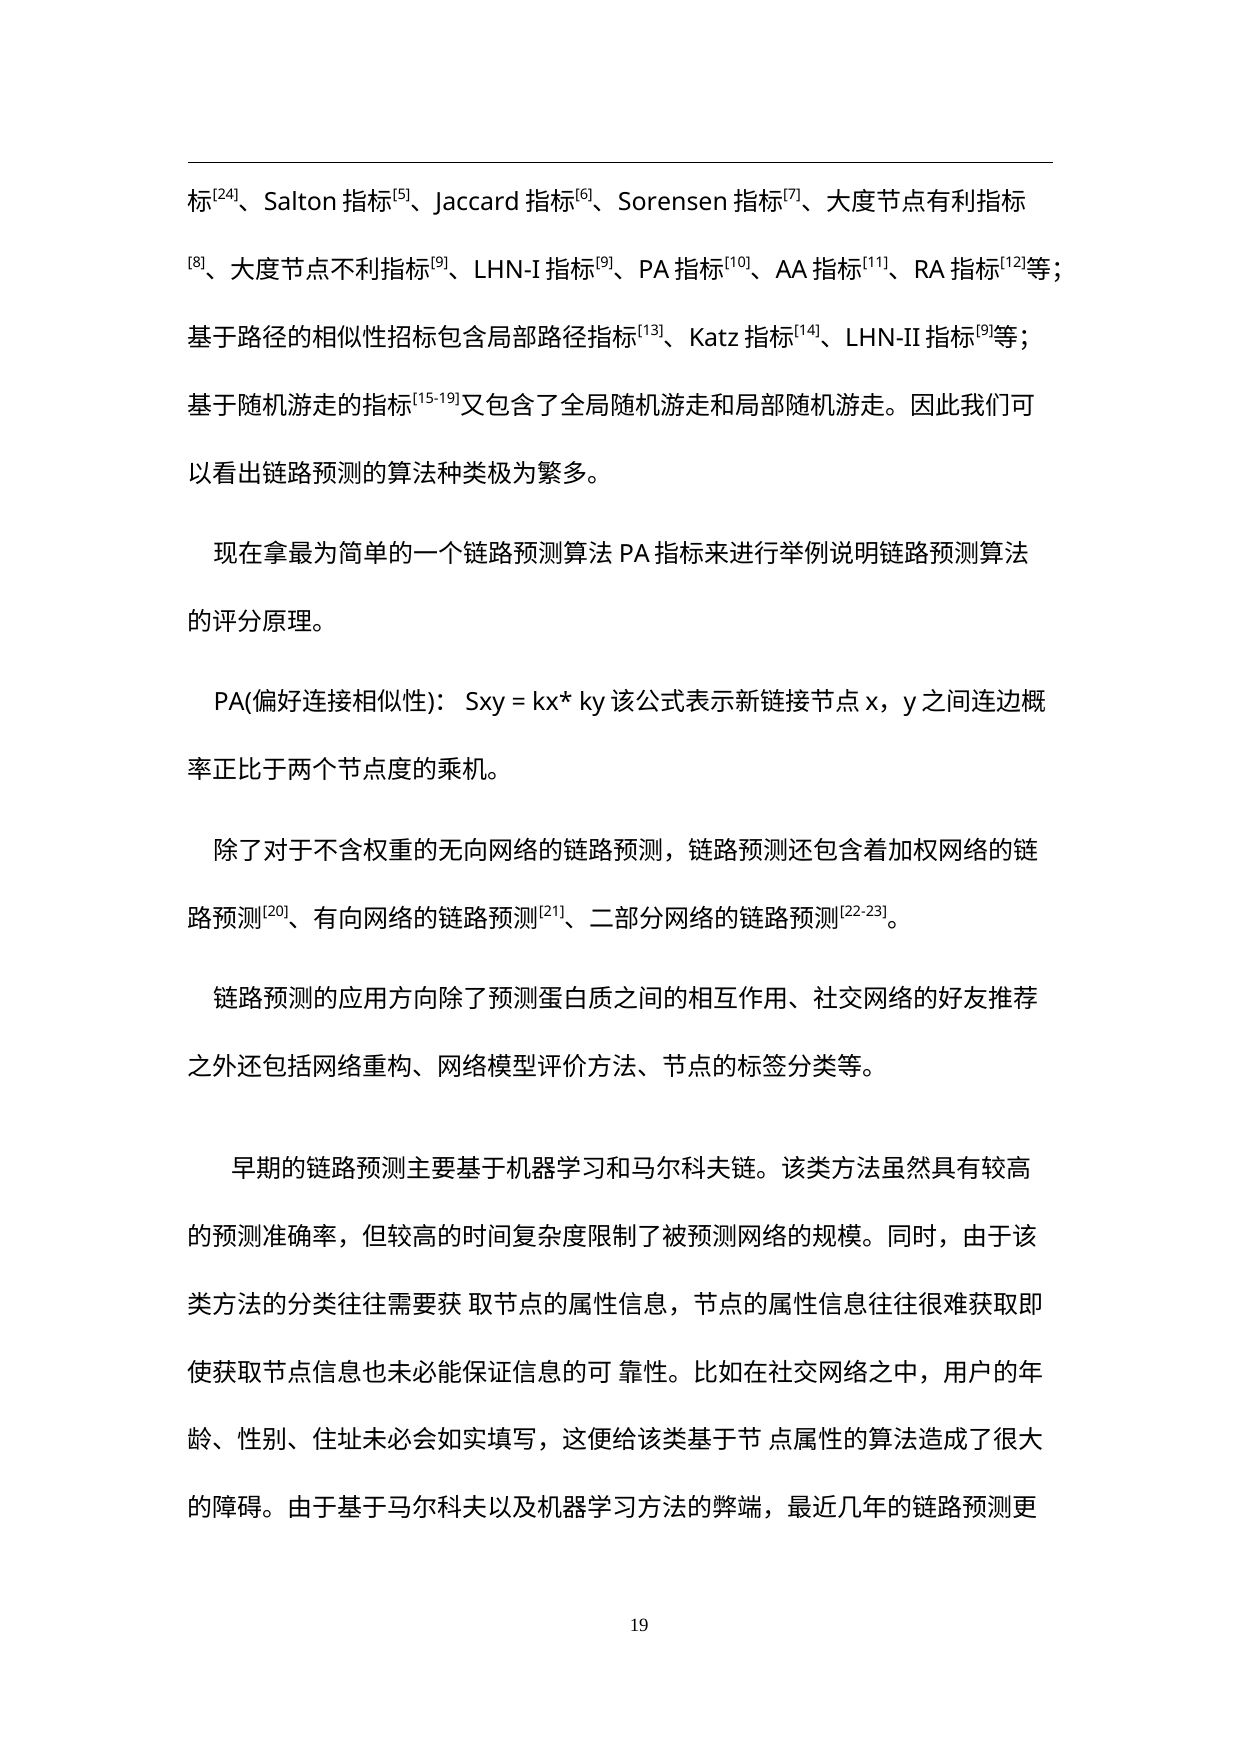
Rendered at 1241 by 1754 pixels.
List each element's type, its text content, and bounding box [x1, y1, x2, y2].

text 现在拿最为简单的一个链路预测算法PA指标来进行举例说明链路预测算法的评分原理。 [187, 518, 1053, 653]
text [187, 166, 1053, 505]
text 除了对于不含权重的无向网络的链路预测，链路预测还包含着加权网络的链路预测[20]、有向网络的链路预测[21]、二部分网络的链路预测[22-23]。 [187, 814, 1053, 950]
text 链路预测的应用方向除了预测蛋白质之间的相互作用、社交网络的好友推荐之外还包括网络重构、网络模型评价方法、节点的标签分类等。 [187, 963, 1053, 1098]
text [187, 1132, 1053, 1540]
text PA(偏好连接相似性)： Sxy = kx* ky该公式表示新链接节点x，y之间连边概率正比于两个节点度的乘机。 [187, 666, 1053, 802]
